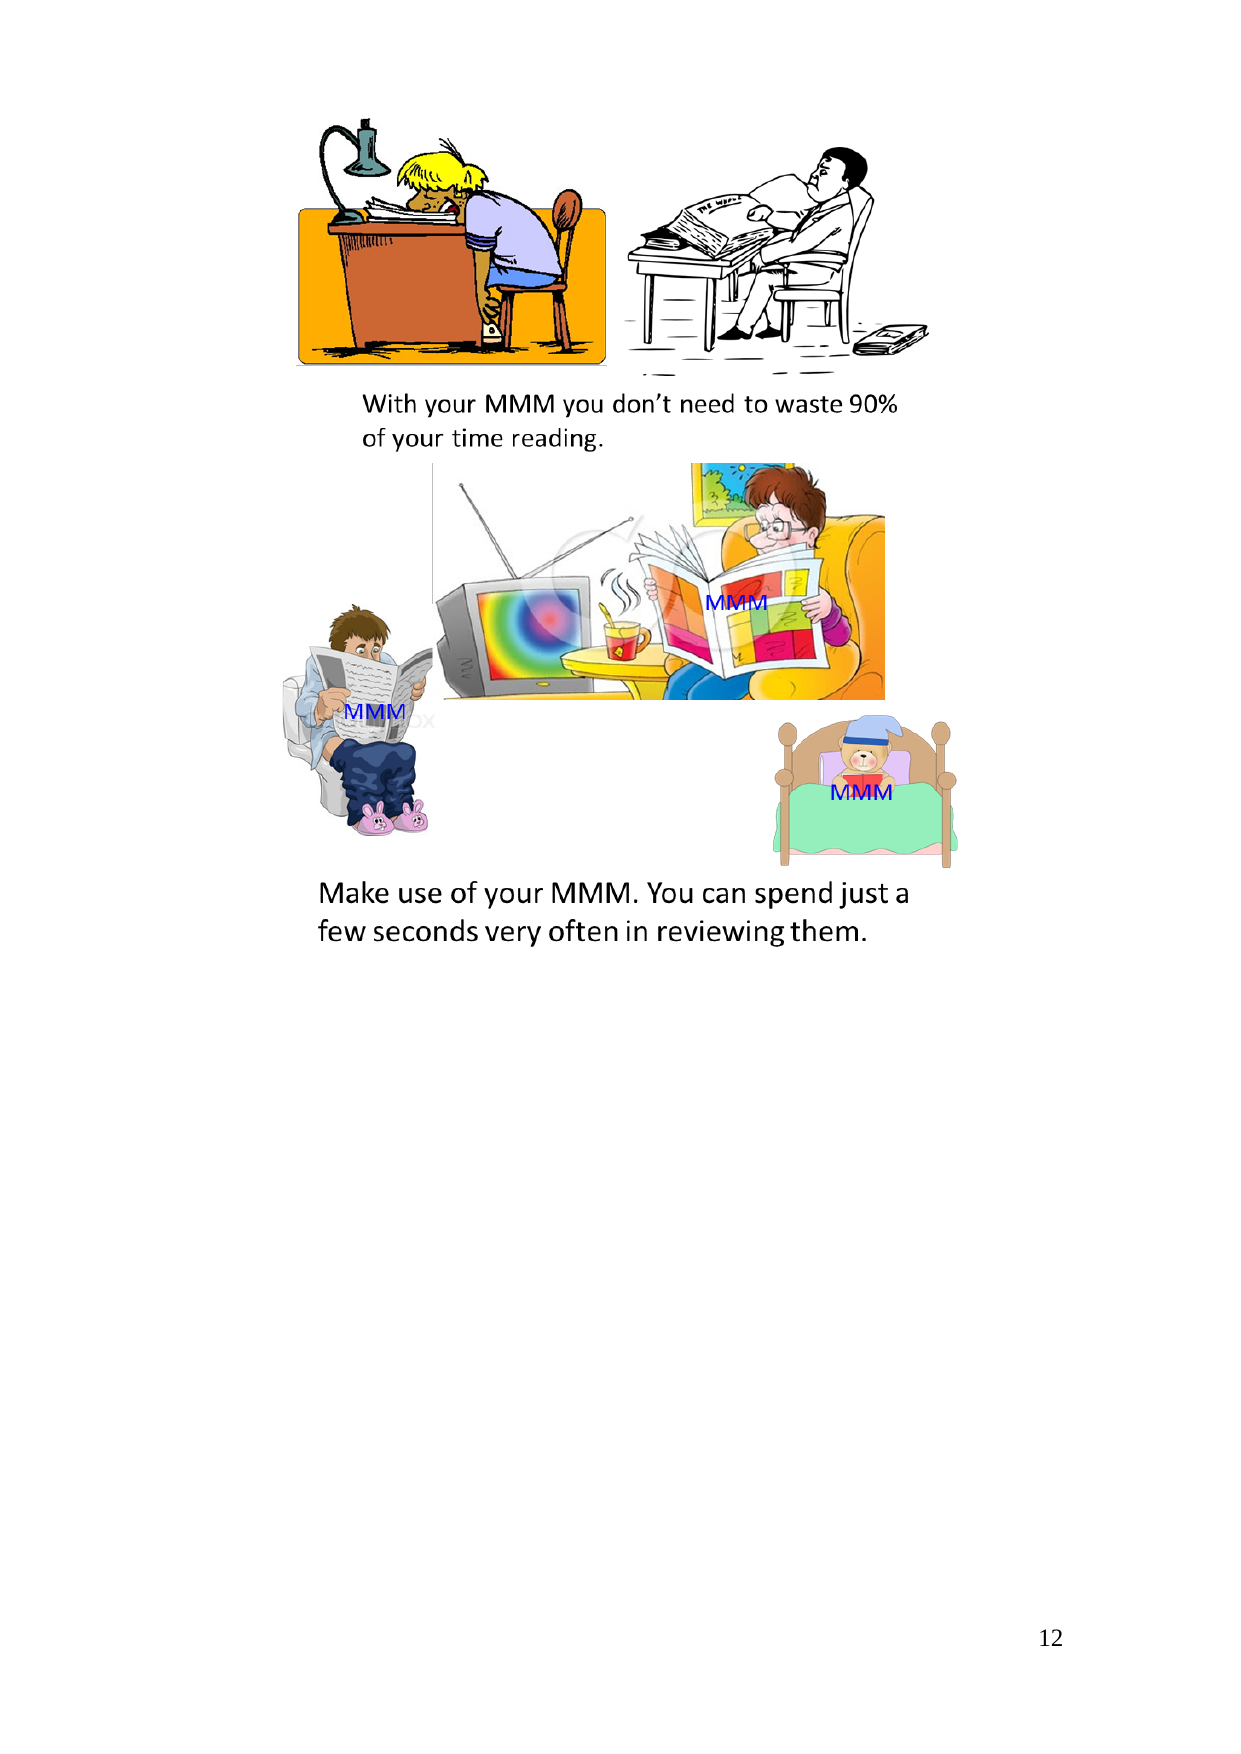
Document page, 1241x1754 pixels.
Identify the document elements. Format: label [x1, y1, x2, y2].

picture [282, 118, 958, 969]
